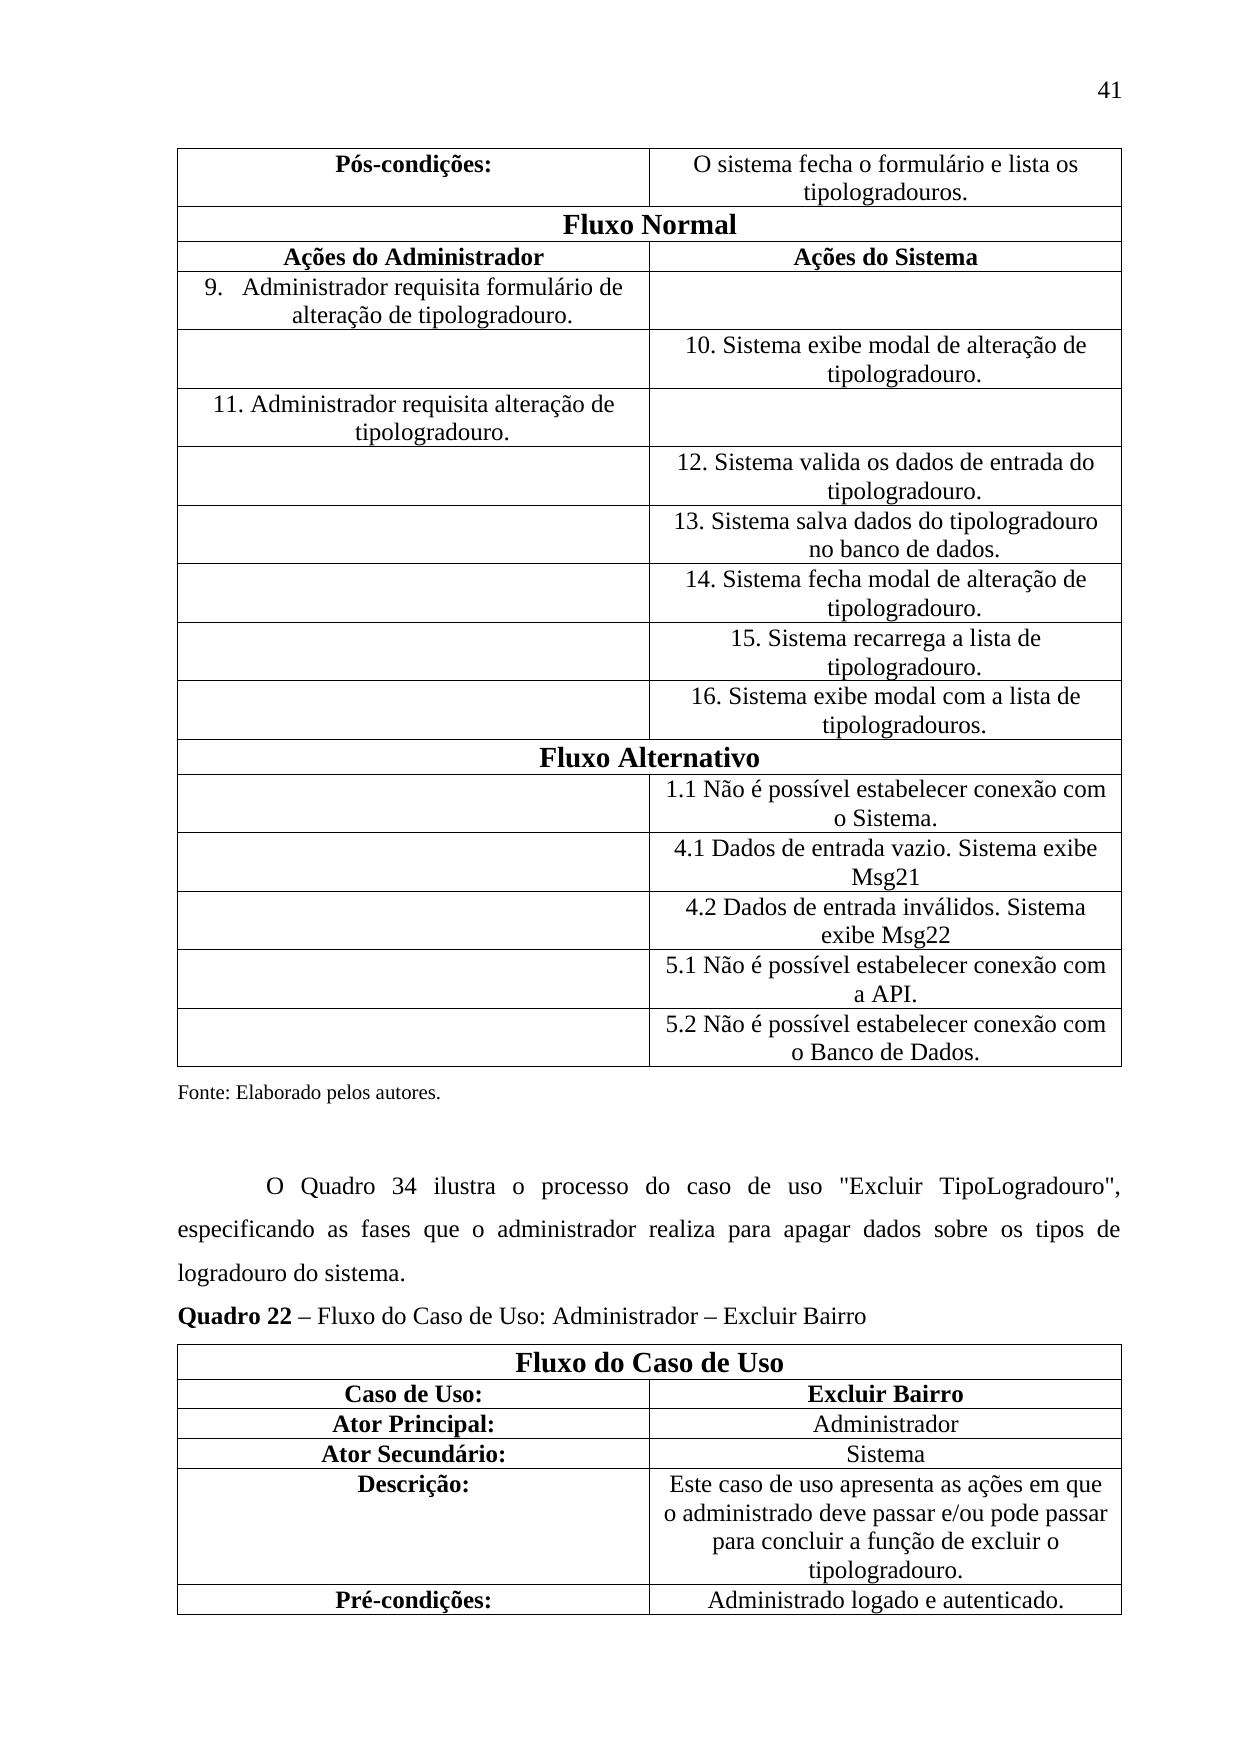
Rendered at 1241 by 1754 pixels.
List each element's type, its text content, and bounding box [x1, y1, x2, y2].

table_cell 5.1 Não é possível estabelecer conexão com a API. [650, 950, 1121, 1008]
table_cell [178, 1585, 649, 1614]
table_cell [178, 1009, 649, 1066]
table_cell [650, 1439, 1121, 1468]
table_cell [178, 623, 649, 680]
table_cell [650, 272, 1121, 329]
table_cell O sistema fecha o formulário e lista os tipologradouros. [650, 149, 1121, 206]
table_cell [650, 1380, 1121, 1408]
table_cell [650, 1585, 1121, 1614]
table_cell Ações do Sistema [650, 242, 1121, 271]
table_cell Sistema exibe modal de alteração de tipologradouro. [650, 330, 1121, 388]
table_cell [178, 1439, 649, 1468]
table_cell Administrador requisita alteração de tipologradouro. [178, 389, 649, 446]
table_cell 4.1 Dados de entrada vazio. Sistema exibe Msg21 [650, 833, 1121, 891]
table_cell [178, 775, 649, 832]
table_cell Ações do Administrador [178, 242, 649, 271]
table_cell [178, 892, 649, 949]
table_cell [178, 506, 649, 563]
table_cell [178, 447, 649, 505]
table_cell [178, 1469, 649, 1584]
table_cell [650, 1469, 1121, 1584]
table_cell Sistema fecha modal de alteração de tipologradouro. [650, 564, 1121, 622]
table_cell [178, 564, 649, 622]
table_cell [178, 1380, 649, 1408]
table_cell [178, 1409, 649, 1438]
table_cell Sistema salva dados do tipologradouro no banco de dados. [650, 506, 1121, 563]
text O Quadro 34 ilustra o processo do caso de uso "Excluir TipoLogradouro", especificando as fases que o administrador realiza para apagar dados sobre os tipos de logradouro do sistema. [177, 1171, 1122, 1286]
text Quadro 22 – Fluxo do Caso de Uso: Administrador – Excluir Bairro [177, 1301, 1122, 1329]
table_cell Pós-condições: [178, 149, 649, 206]
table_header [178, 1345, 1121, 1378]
table_cell Sistema valida os dados de entrada do tipologradouro. [650, 447, 1121, 505]
table_cell 1.1 Não é possível estabelecer conexão com o Sistema. [650, 775, 1121, 832]
table_cell Fluxo Normal [178, 207, 1121, 241]
table_cell [178, 833, 649, 891]
table_cell Fluxo Alternativo [178, 740, 1121, 773]
table_cell [178, 330, 649, 388]
table_cell Administrador requisita formulário de alteração de tipologradouro. [178, 272, 649, 329]
table_cell Sistema recarrega a lista de tipologradouro. [650, 623, 1121, 680]
table_cell [650, 389, 1121, 446]
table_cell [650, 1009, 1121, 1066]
table_cell 4.2 Dados de entrada inválidos. Sistema exibe Msg22 [650, 892, 1121, 949]
table_cell [178, 950, 649, 1008]
table_cell [178, 681, 649, 739]
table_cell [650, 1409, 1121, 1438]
table_cell Sistema exibe modal com a lista de tipologradouros. [650, 681, 1121, 739]
text Fonte: Elaborado pelos autores. [177, 1080, 1122, 1104]
